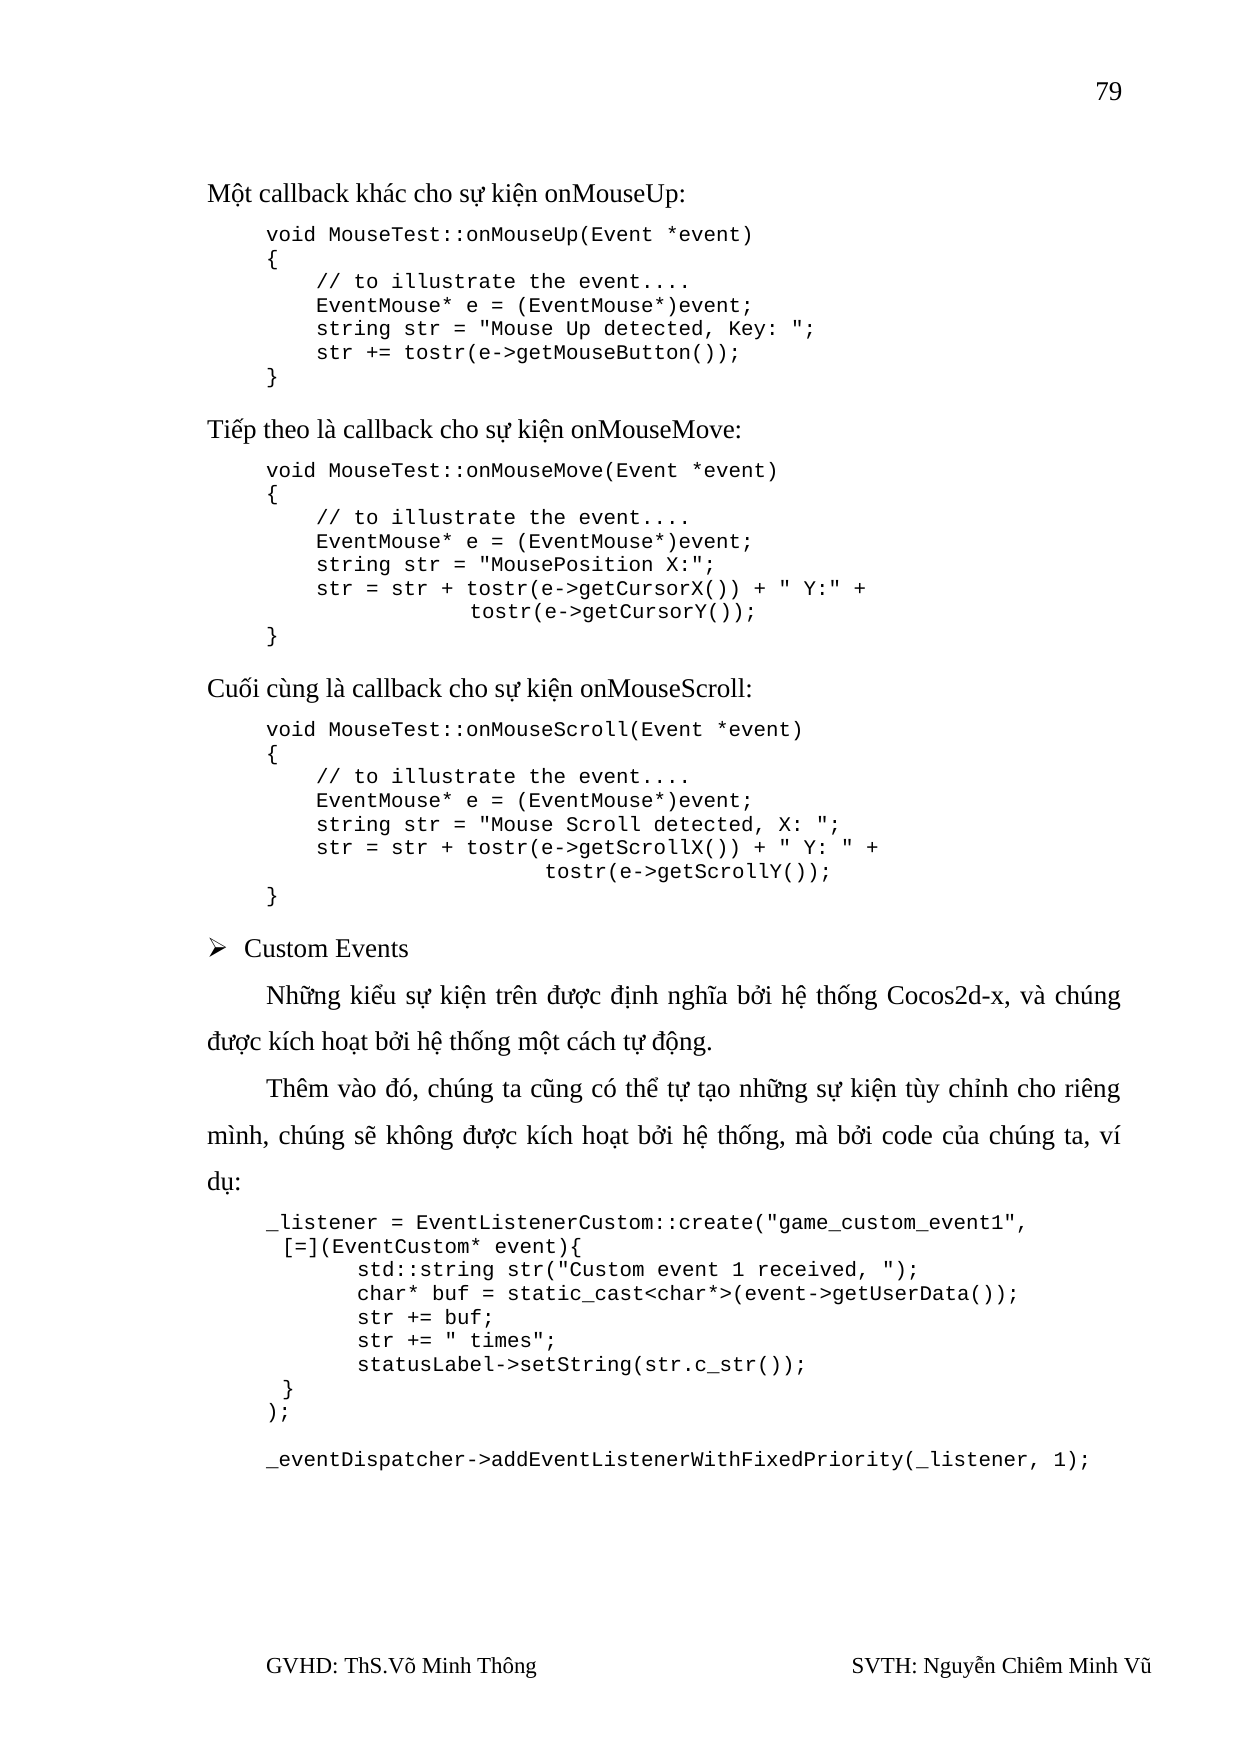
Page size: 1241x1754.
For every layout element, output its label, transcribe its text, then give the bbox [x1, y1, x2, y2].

text } [266, 1378, 1122, 1401]
text _eventDispatcher->addEventListenerWithFixedPriority(_listener, 1); [266, 1449, 1122, 1472]
text { [266, 247, 1122, 271]
text _listener = EventListenerCustom::create("game_custom_event1", [=](EventCustom* event){ [266, 1212, 1122, 1259]
text EventMouse* e = (EventMouse*)event; [266, 790, 1122, 814]
text Cuối cùng là callback cho sự kiện onMouseScroll: [207, 672, 1122, 704]
text char* buf = static_cast<char*>(event->getUserData()); [266, 1283, 1122, 1307]
text str += buf; [266, 1307, 1122, 1330]
text // to illustrate the event.... [266, 507, 1122, 531]
text std::string str("Custom event 1 received, "); [266, 1259, 1122, 1283]
text str = str + tostr(e->getScrollX()) + " Y: " + [266, 837, 1122, 861]
text void MouseTest::onMouseUp(Event *event) [266, 224, 1122, 247]
text // to illustrate the event.... [266, 271, 1122, 295]
text string str = "MousePosition X:"; [266, 554, 1122, 578]
text str += " times"; [266, 1330, 1122, 1354]
text tostr(e->getCursorY()); [266, 602, 1122, 625]
text str += tostr(e->getMouseButton()); [266, 342, 1122, 366]
text void MouseTest::onMouseMove(Event *event) [266, 460, 1122, 483]
text { [266, 743, 1122, 766]
text Tiếp theo là callback cho sự kiện onMouseMove: [207, 413, 1122, 444]
text Custom Events [207, 932, 1122, 963]
text string str = "Mouse Up detected, Key: "; [266, 318, 1122, 342]
text tostr(e->getScrollY()); [266, 861, 1122, 885]
text void MouseTest::onMouseScroll(Event *event) [266, 719, 1122, 743]
text statusLabel->setString(str.c_str()); [266, 1354, 1122, 1378]
text Một callback khác cho sự kiện onMouseUp: [207, 177, 1122, 208]
text // to illustrate the event.... [266, 766, 1122, 790]
text } [266, 625, 1122, 649]
text string str = "Mouse Scroll detected, X: "; [266, 814, 1122, 837]
text ); [266, 1401, 1122, 1425]
text EventMouse* e = (EventMouse*)event; [266, 531, 1122, 554]
text } [266, 885, 1122, 908]
text Thêm vào đó, chúng ta cũng có thể tự tạo những sự kiện tùy chỉnh cho riêng mình, chúng sẽ không được kích hoạt bởi hệ thống, mà bởi code của chúng ta, ví dụ: [207, 1072, 1122, 1197]
text Những kiểu sự kiện trên được định nghĩa bởi hệ thống Cocos2d-x, và chúng được kích hoạt bởi hệ thống một cách tự động. [207, 979, 1122, 1057]
text EventMouse* e = (EventMouse*)event; [266, 295, 1122, 318]
text { [266, 483, 1122, 507]
text str = str + tostr(e->getCursorX()) + " Y:" + [266, 578, 1122, 602]
text } [266, 366, 1122, 389]
